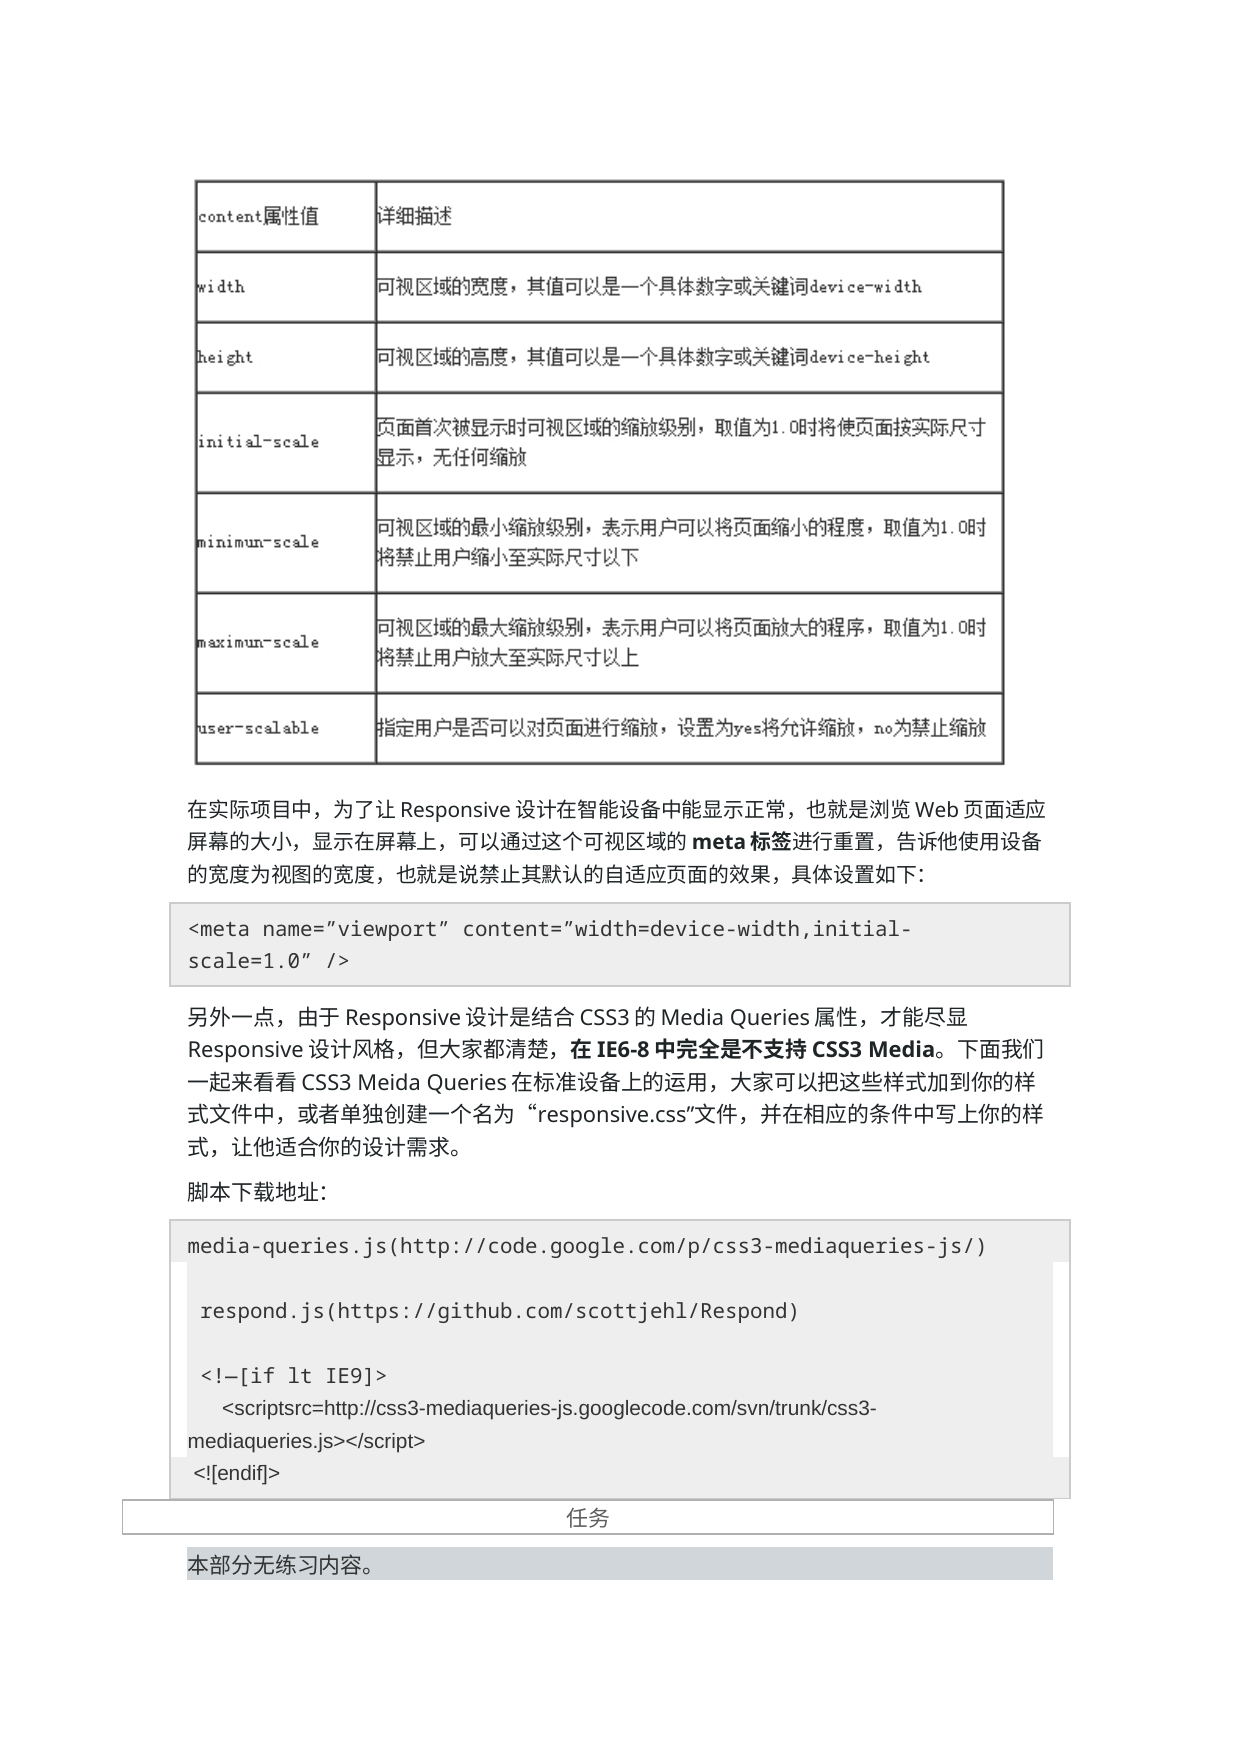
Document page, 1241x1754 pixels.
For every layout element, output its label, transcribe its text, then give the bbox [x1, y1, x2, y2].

text <meta name=”viewport” content=”width=device-width,initial-scale=1.0” /> [171, 904, 1069, 985]
text respond.js(https://github.com/scottjehl/Respond) [187, 1294, 1053, 1327]
text <scriptsrc=http://css3-mediaqueries-js.googlecode.com/svn/trunk/css3-mediaqueries.js></script> [187, 1392, 1053, 1447]
text <!—[if lt IE9]> [187, 1359, 1053, 1392]
text 脚本下载地址： [187, 1174, 1053, 1207]
text 在实际项目中，为了让Responsive设计在智能设备中能显示正常，也就是浏览Web页面适应屏幕的大小，显示在屏幕上，可以通过这个可视区域的meta标签进行重置，告诉他使用设备的宽度为视图的宽度，也就是说禁止其默认的自适应页面的效果，具体设置如下： [187, 792, 1053, 889]
text 另外一点，由于Responsive设计是结合CSS3的Media Queries属性，才能尽显Responsive设计风格，但大家都清楚，在IE6-8中完全是不支持CSS3 Media。下面我们一起来看看CSS3 Meida Queries在标准设备上的运用，大家可以把这些样式加到你的样式文件中，或者单独创建一个名为“responsive.css”文件，并在相应的条件中写上你的样式，让他适合你的设计需求。 [187, 999, 1053, 1162]
subtitle 任务 [123, 1501, 1053, 1533]
text 本部分无练习内容。 [187, 1547, 1053, 1580]
picture [187, 169, 1011, 773]
text media-queries.js(http://code.google.com/p/css3-mediaqueries-js/) [171, 1221, 1069, 1262]
text ​<![endif]> [171, 1447, 1069, 1498]
